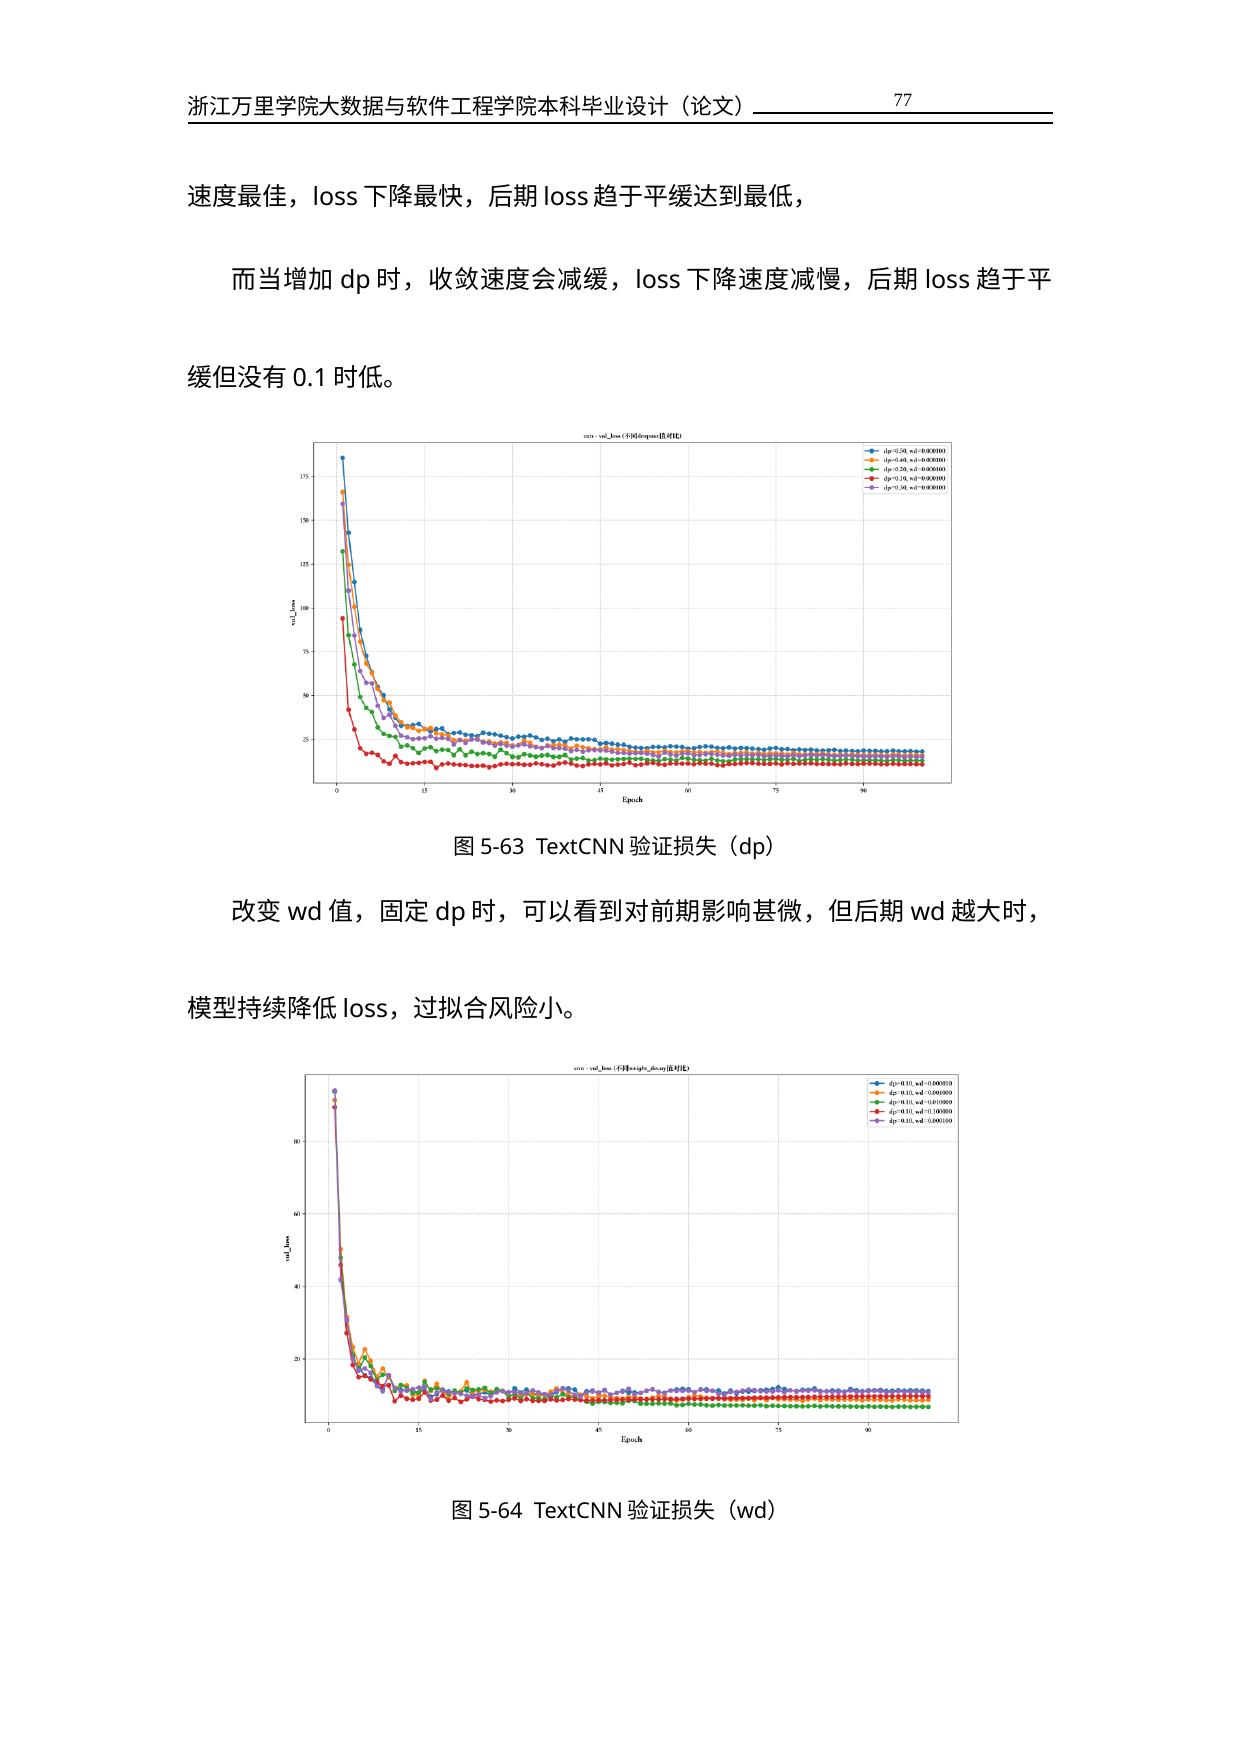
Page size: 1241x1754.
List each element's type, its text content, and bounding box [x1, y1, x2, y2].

text 改变wd值，固定dp时，可以看到对前期影响甚微，但后期wd越大时，模型持续降低loss，过拟合风险小。 [187, 877, 1053, 1039]
text 而当增加dp时，收敛速度会减缓，loss下降速度减慢，后期loss趋于平缓但没有0.1时低。 [187, 245, 1053, 408]
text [187, 162, 1053, 227]
picture [276, 1057, 964, 1451]
picture [282, 425, 958, 811]
